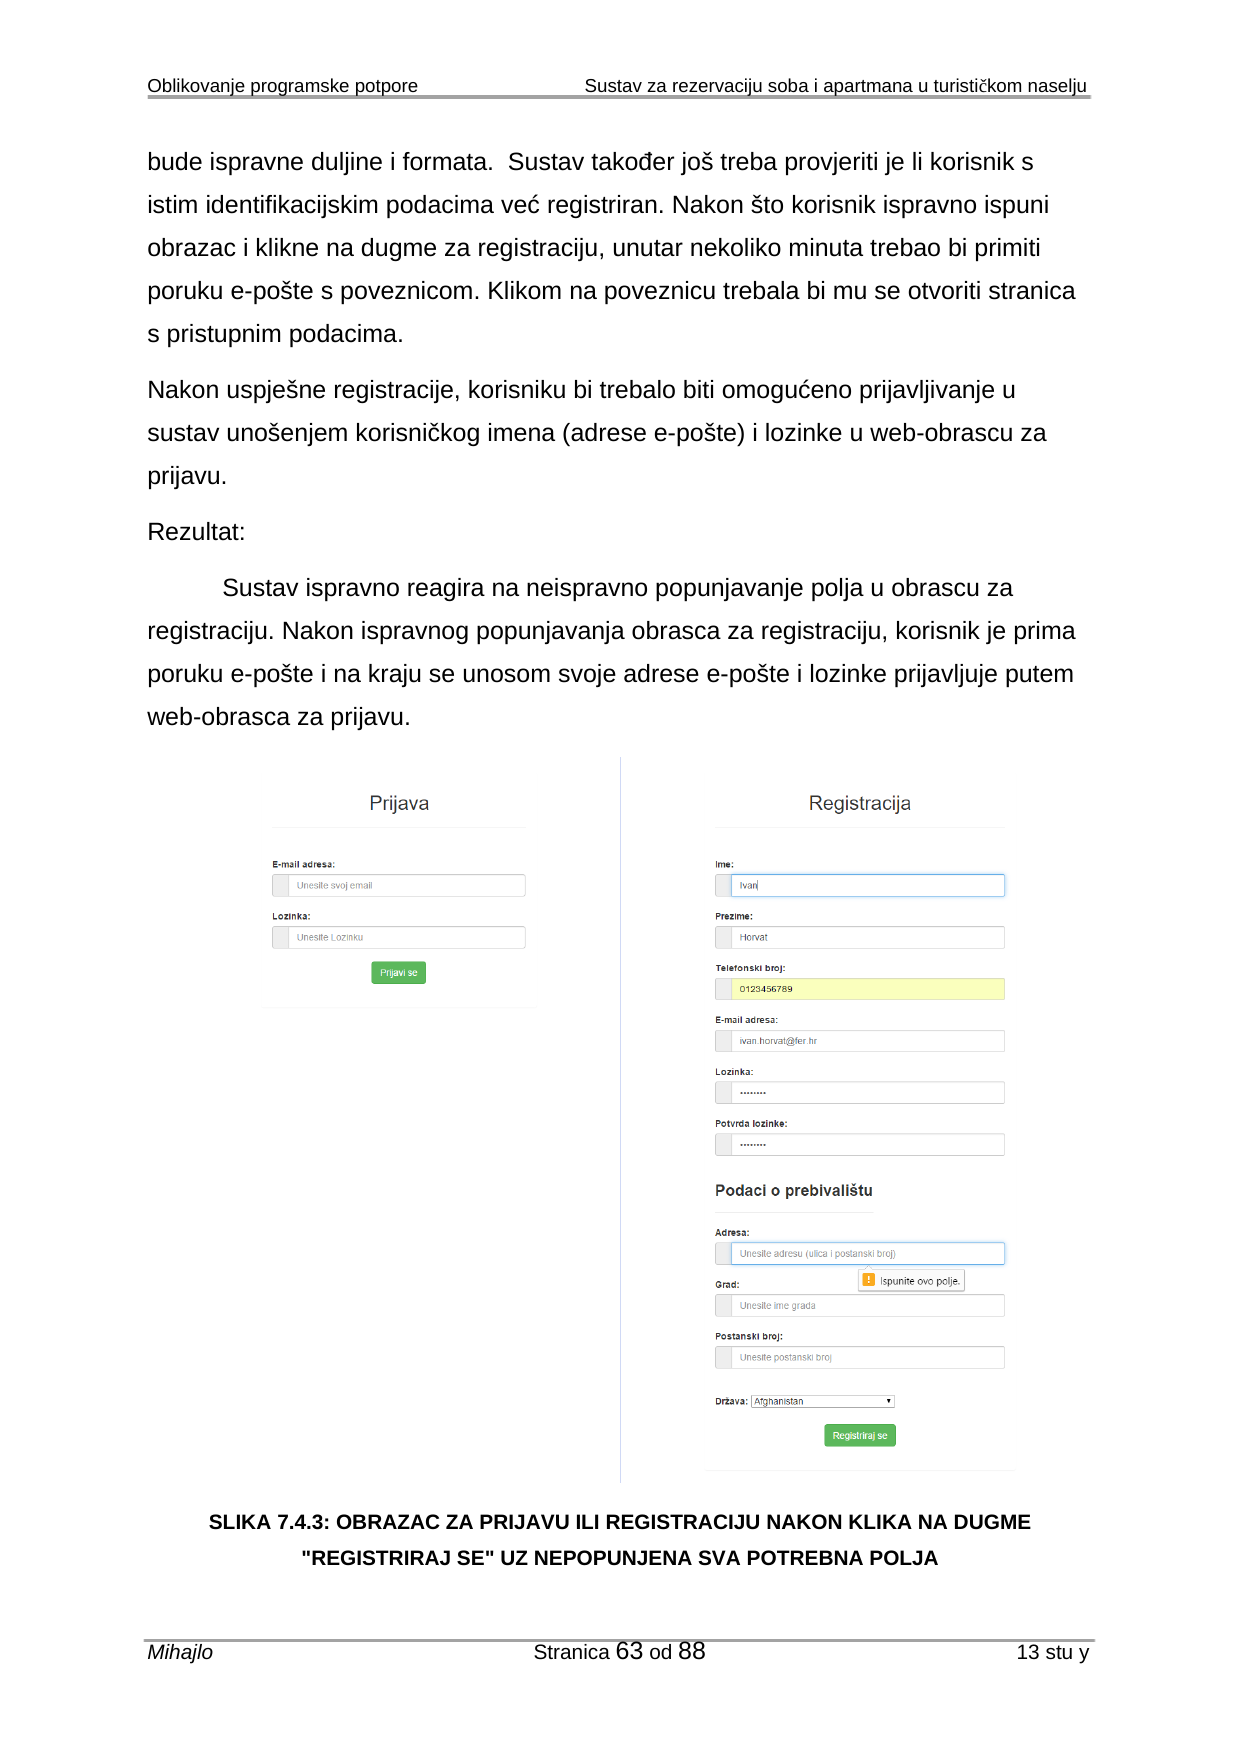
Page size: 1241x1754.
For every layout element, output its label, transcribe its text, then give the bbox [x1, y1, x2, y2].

text Sustav ispravno reagira na neispravno popunjavanje polja u obrascu za registraciju. Nakon ispravnog popunjavanja obrasca za registraciju, korisnik je prima poruku e-pošte i na kraju se unosom svoje adrese e-pošte i lozinke prijavljuje putem web-obrasca za prijavu. [147, 573, 1093, 731]
text Nakon uspješne registracije, korisniku bi trebalo biti omogućeno prijavljivanje u sustav unošenjem korisničkog imena (adrese e-pošte) i lozinke u web-obrascu za prijavu. [147, 375, 1093, 490]
picture [147, 95, 1092, 99]
picture [178, 757, 1062, 1483]
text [147, 147, 1093, 348]
text Rezultat: [147, 517, 1093, 546]
